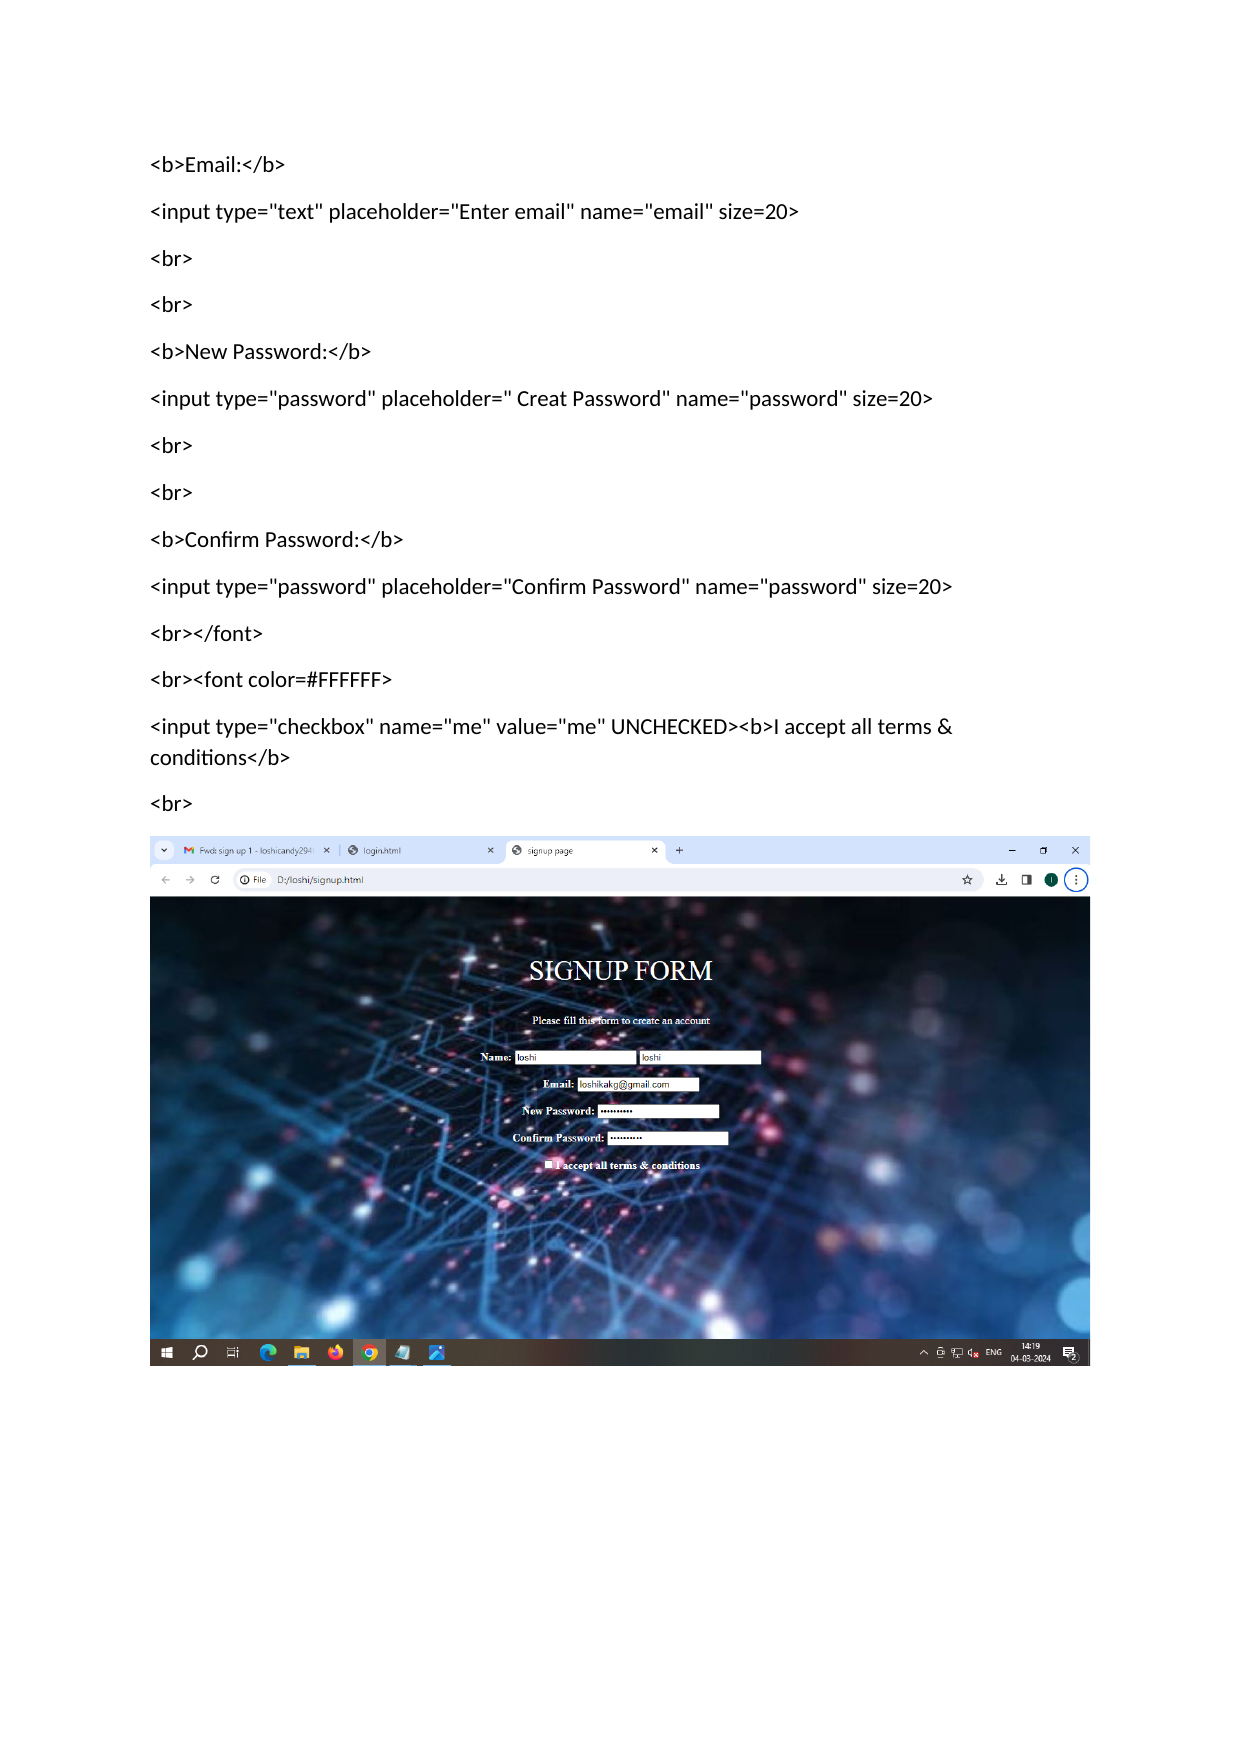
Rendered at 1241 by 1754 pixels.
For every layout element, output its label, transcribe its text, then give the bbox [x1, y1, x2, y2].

text <input type="password" placeholder=" Creat Password" name="password" size=20> [150, 384, 1090, 412]
text <b>Email:</b> [150, 150, 1090, 178]
text <br> [150, 244, 1090, 272]
text <br> [150, 431, 1090, 459]
picture [150, 836, 1091, 1366]
text <br> [150, 291, 1090, 319]
text <input type="password" placeholder="Confirm Password" name="password" size=20> [150, 572, 1090, 600]
text <b>New Password:</b> [150, 337, 1090, 366]
text <br> [150, 789, 1090, 818]
text <b>Confirm Password:</b> [150, 525, 1090, 553]
text <br> [150, 478, 1090, 506]
text <input type="checkbox" name="me" value="me" UNCHECKED><b>I accept all terms & conditions</b> [150, 712, 1090, 771]
text <br></font> [150, 619, 1090, 647]
text <input type="text" placeholder="Enter email" name="email" size=20> [150, 197, 1090, 225]
text <br><font color=#FFFFFF> [150, 666, 1090, 694]
